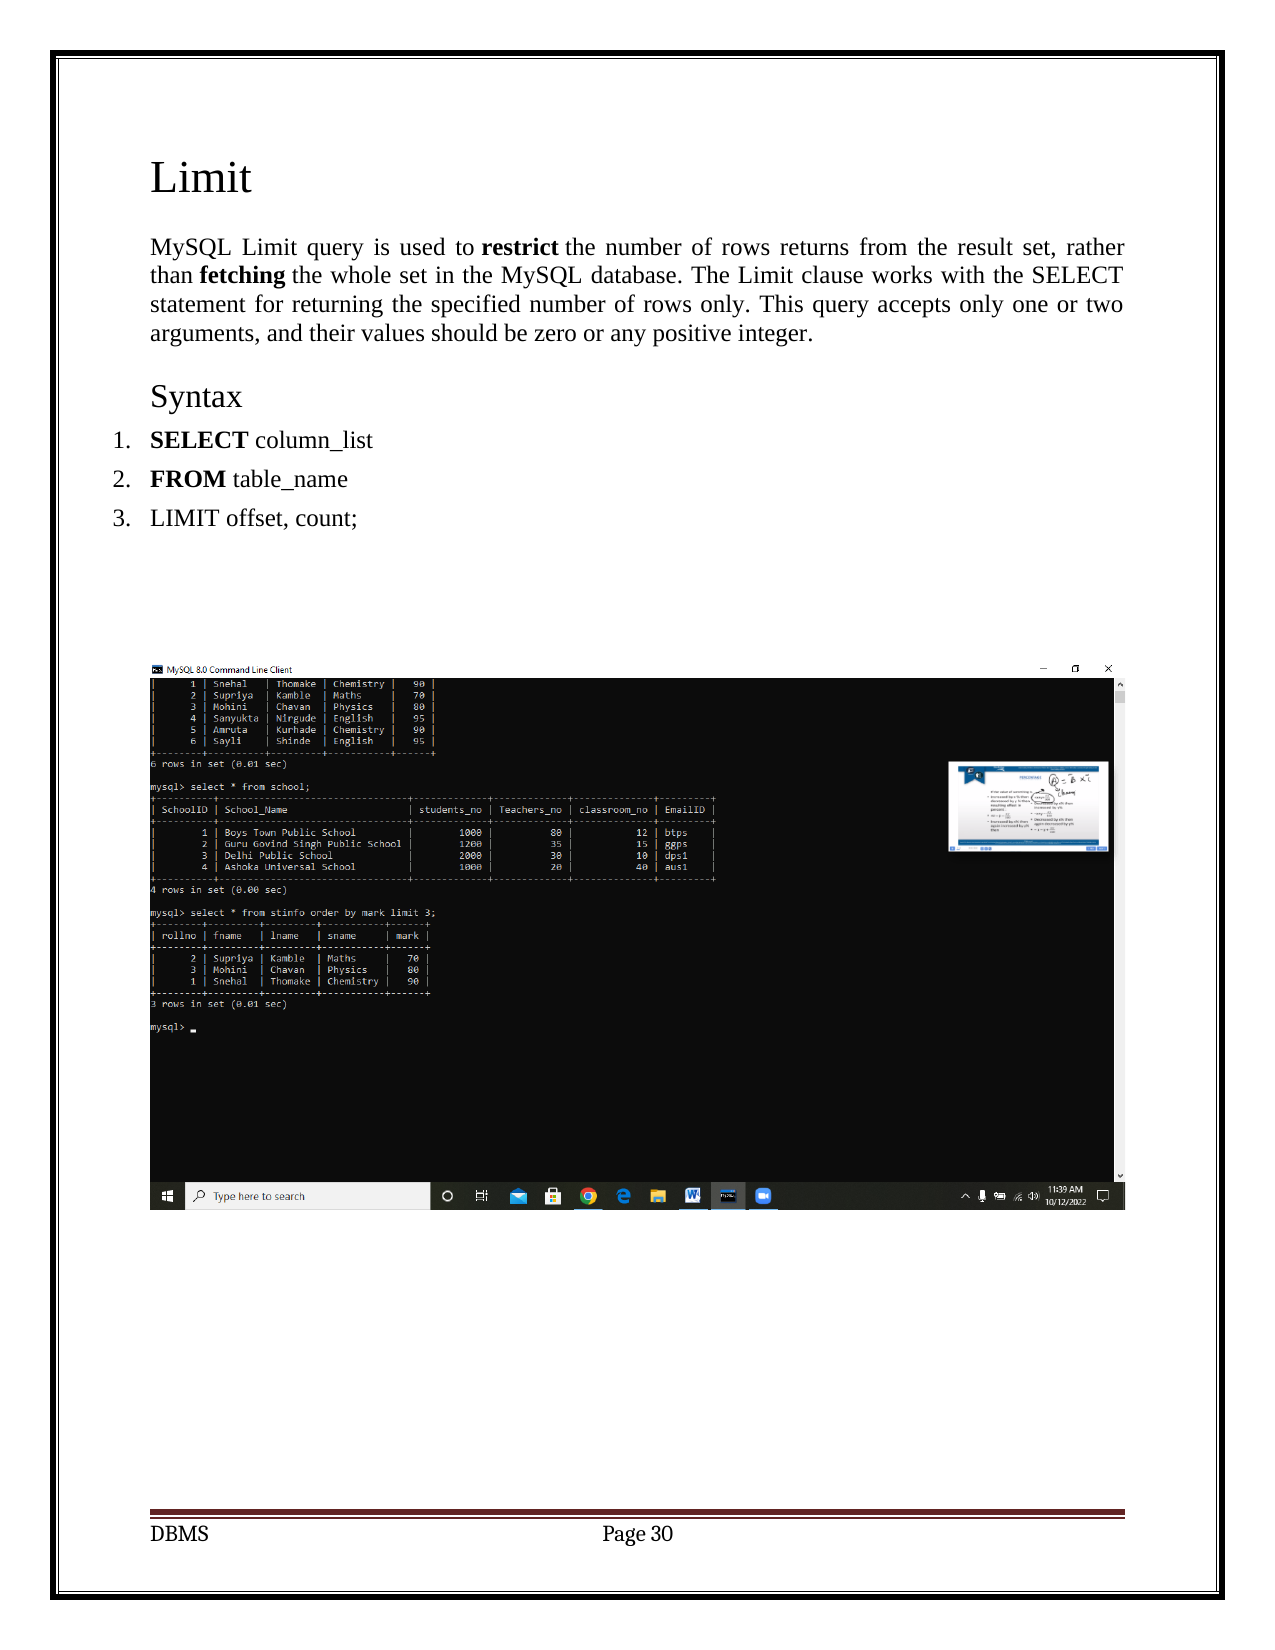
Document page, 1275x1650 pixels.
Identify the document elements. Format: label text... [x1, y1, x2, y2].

text MySQL Limit query is used to restrict the number of rows returns from the result set, rather than fetching the whole set in the MySQL database. The Limit clause works with the SELECT statement for returning the specified number of rows only. This query accepts only one or two arguments, and their values should be zero or any positive integer. [150, 232, 1125, 347]
list LIMIT offset, count; [112, 492, 1125, 532]
subtitle Syntax [150, 376, 1125, 414]
list SELECT column_list [112, 414, 1125, 453]
list FROM table_name [112, 453, 1125, 492]
picture [150, 661, 1125, 1210]
subtitle Limit [150, 150, 1125, 203]
